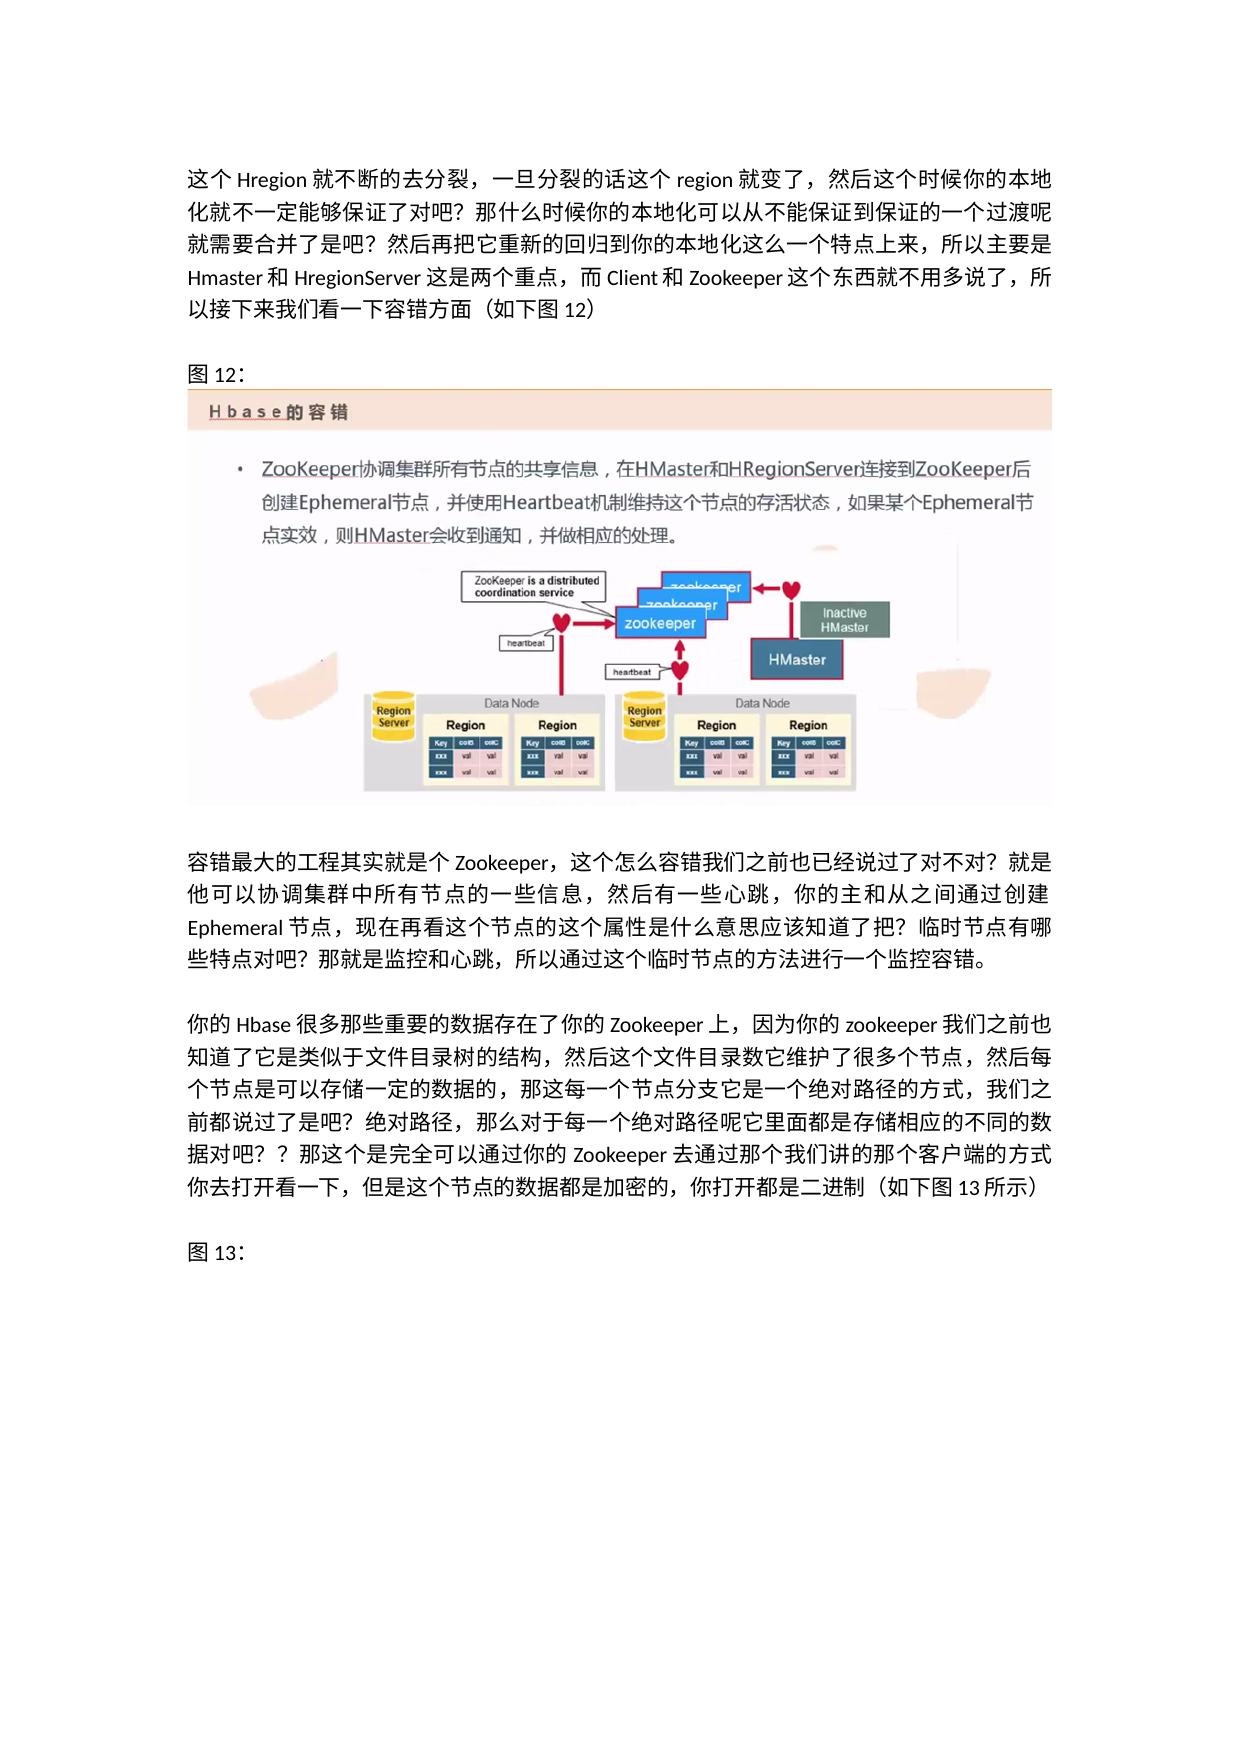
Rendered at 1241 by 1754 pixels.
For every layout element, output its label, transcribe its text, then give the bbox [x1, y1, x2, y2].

picture [187, 389, 1053, 806]
text 你的Hbase很多那些重要的数据存在了你的Zookeeper上，因为你的zookeeper我们之前也知道了它是类似于文件目录树的结构，然后这个文件目录数它维护了很多个节点，然后每个节点是可以存储一定的数据的，那这每一个节点分支它是一个绝对路径的方式，我们之前都说过了是吧？绝对路径，那么对于每一个绝对路径呢它里面都是存储相应的不同的数据对吧？？那这个是完全可以通过你的Zookeeper去通过那个我们讲的那个客户端的方式你去打开看一下，但是这个节点的数据都是加密的，你打开都是二进制（如下图13所示） [187, 1007, 1053, 1202]
text 图12： [187, 357, 1053, 389]
text 容错最大的工程其实就是个Zookeeper，这个怎么容错我们之前也已经说过了对不对？就是他可以协调集群中所有节点的一些信息，然后有一些心跳，你的主和从之间通过创建Ephemeral节点，现在再看这个节点的这个属性是什么意思应该知道了把？临时节点有哪些特点对吧？那就是监控和心跳，所以通过这个临时节点的方法进行一个监控容错。 [187, 844, 1053, 974]
text 图13： [187, 1234, 1053, 1267]
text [187, 162, 1053, 324]
